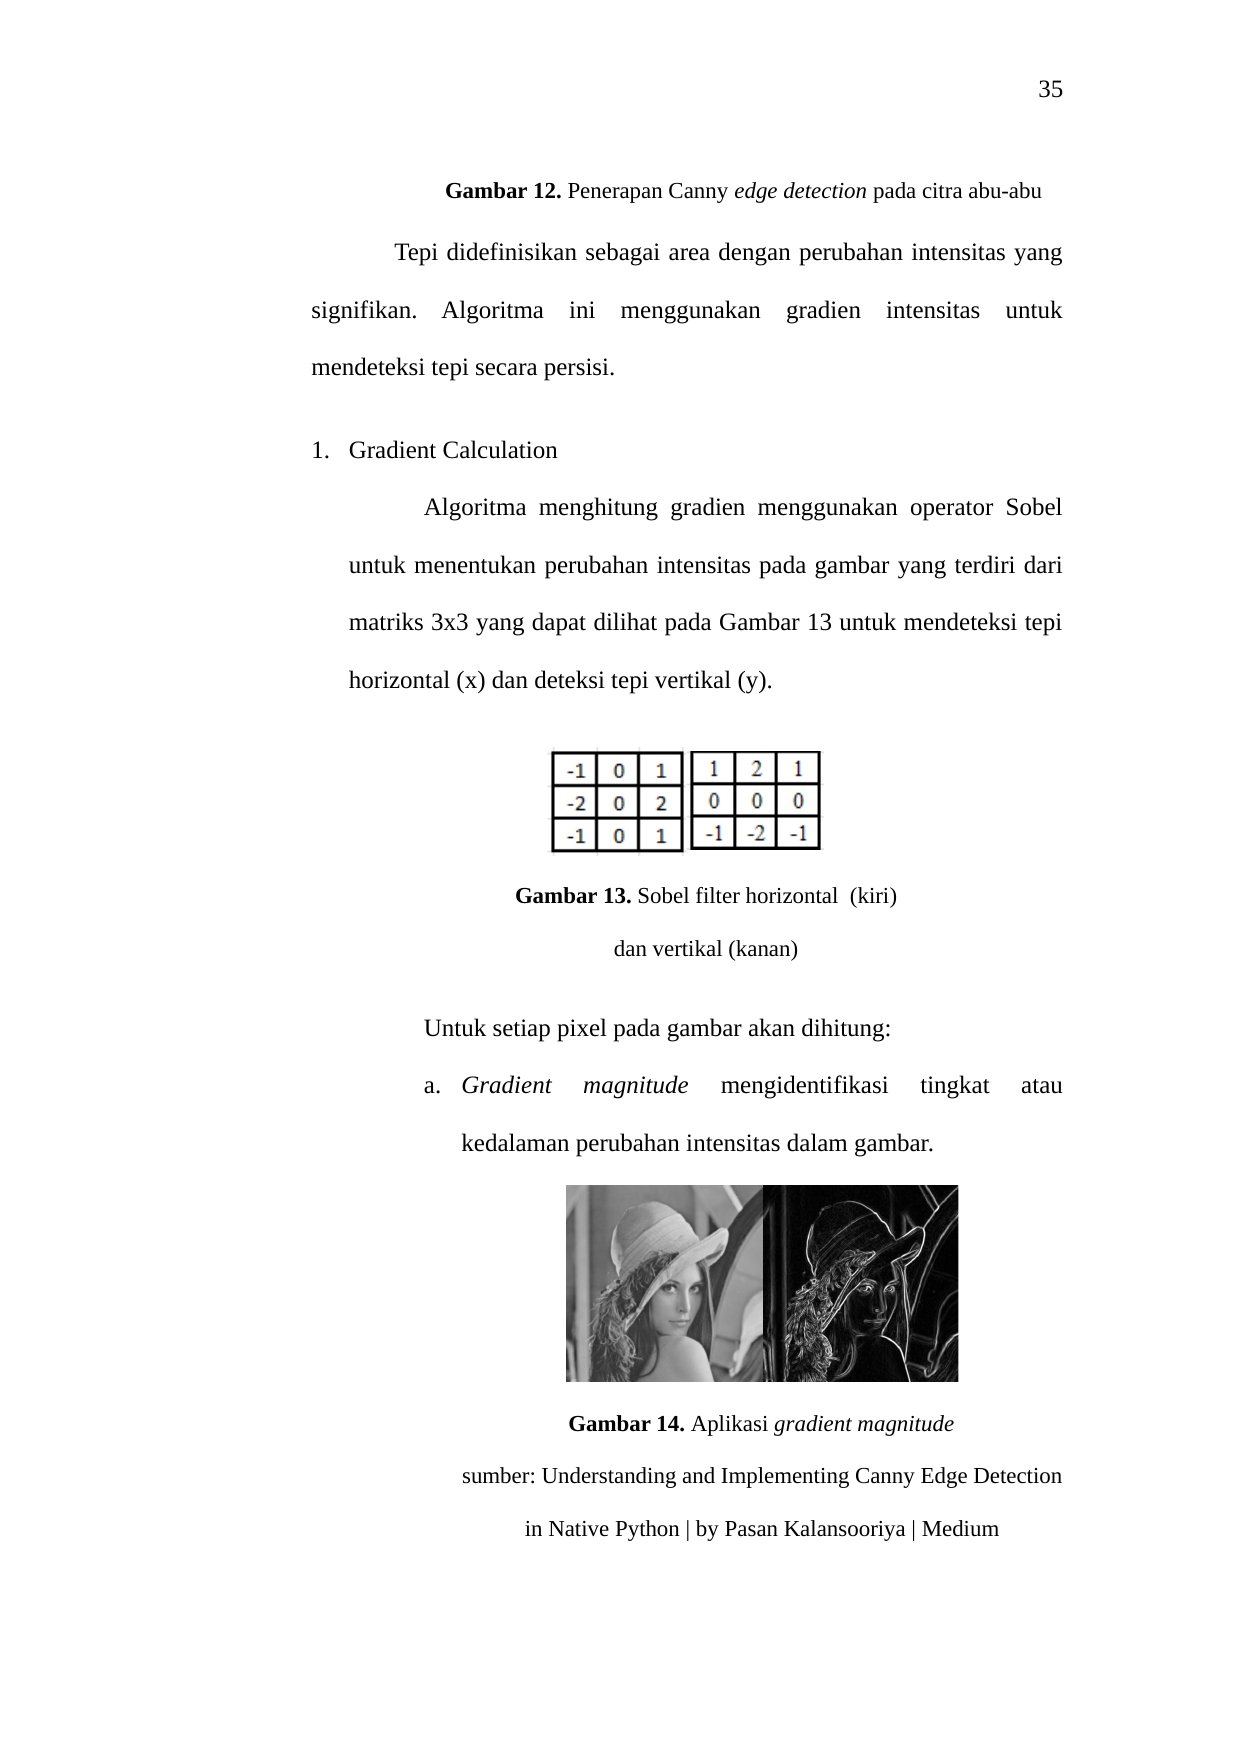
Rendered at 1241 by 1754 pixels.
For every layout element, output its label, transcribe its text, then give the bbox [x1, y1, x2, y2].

picture [547, 747, 824, 856]
list Algoritma menghitung gradien menggunakan operator Sobel untuk menentukan perubahan intensitas pada gambar yang terdiri dari matriks 3x3 yang dapat dilihat pada Gambar 13 untuk mendeteksi tepi horizontal (x) dan deteksi tepi vertikal (y). [349, 492, 1063, 694]
text Gambar 13. Sobel filter horizontal (kiri) dan vertikal (kanan) [349, 882, 1063, 961]
text Gambar 12. Penerapan Canny edge detection pada citra abu-abu [349, 177, 1063, 203]
list Gradient magnitude mengidentifikasi tingkat atau kedalaman perubahan intensitas dalam gambar. [424, 1070, 1063, 1156]
text Gambar 14. Aplikasi gradient magnitude [461, 1410, 1063, 1436]
text Tepi didefinisikan sebagai area dengan perubahan intensitas yang signifikan. Algoritma ini menggunakan gradien intensitas untuk mendeteksi tepi secara persisi. [311, 237, 1063, 381]
list Gradient Calculation [311, 435, 1063, 464]
list Untuk setiap pixel pada gambar akan dihitung: [349, 1013, 1063, 1041]
text sumber: Understanding and Implementing Canny Edge Detection in Native Python | by Pasan Kalansooriya | Medium [461, 1463, 1063, 1542]
picture [566, 1185, 959, 1382]
